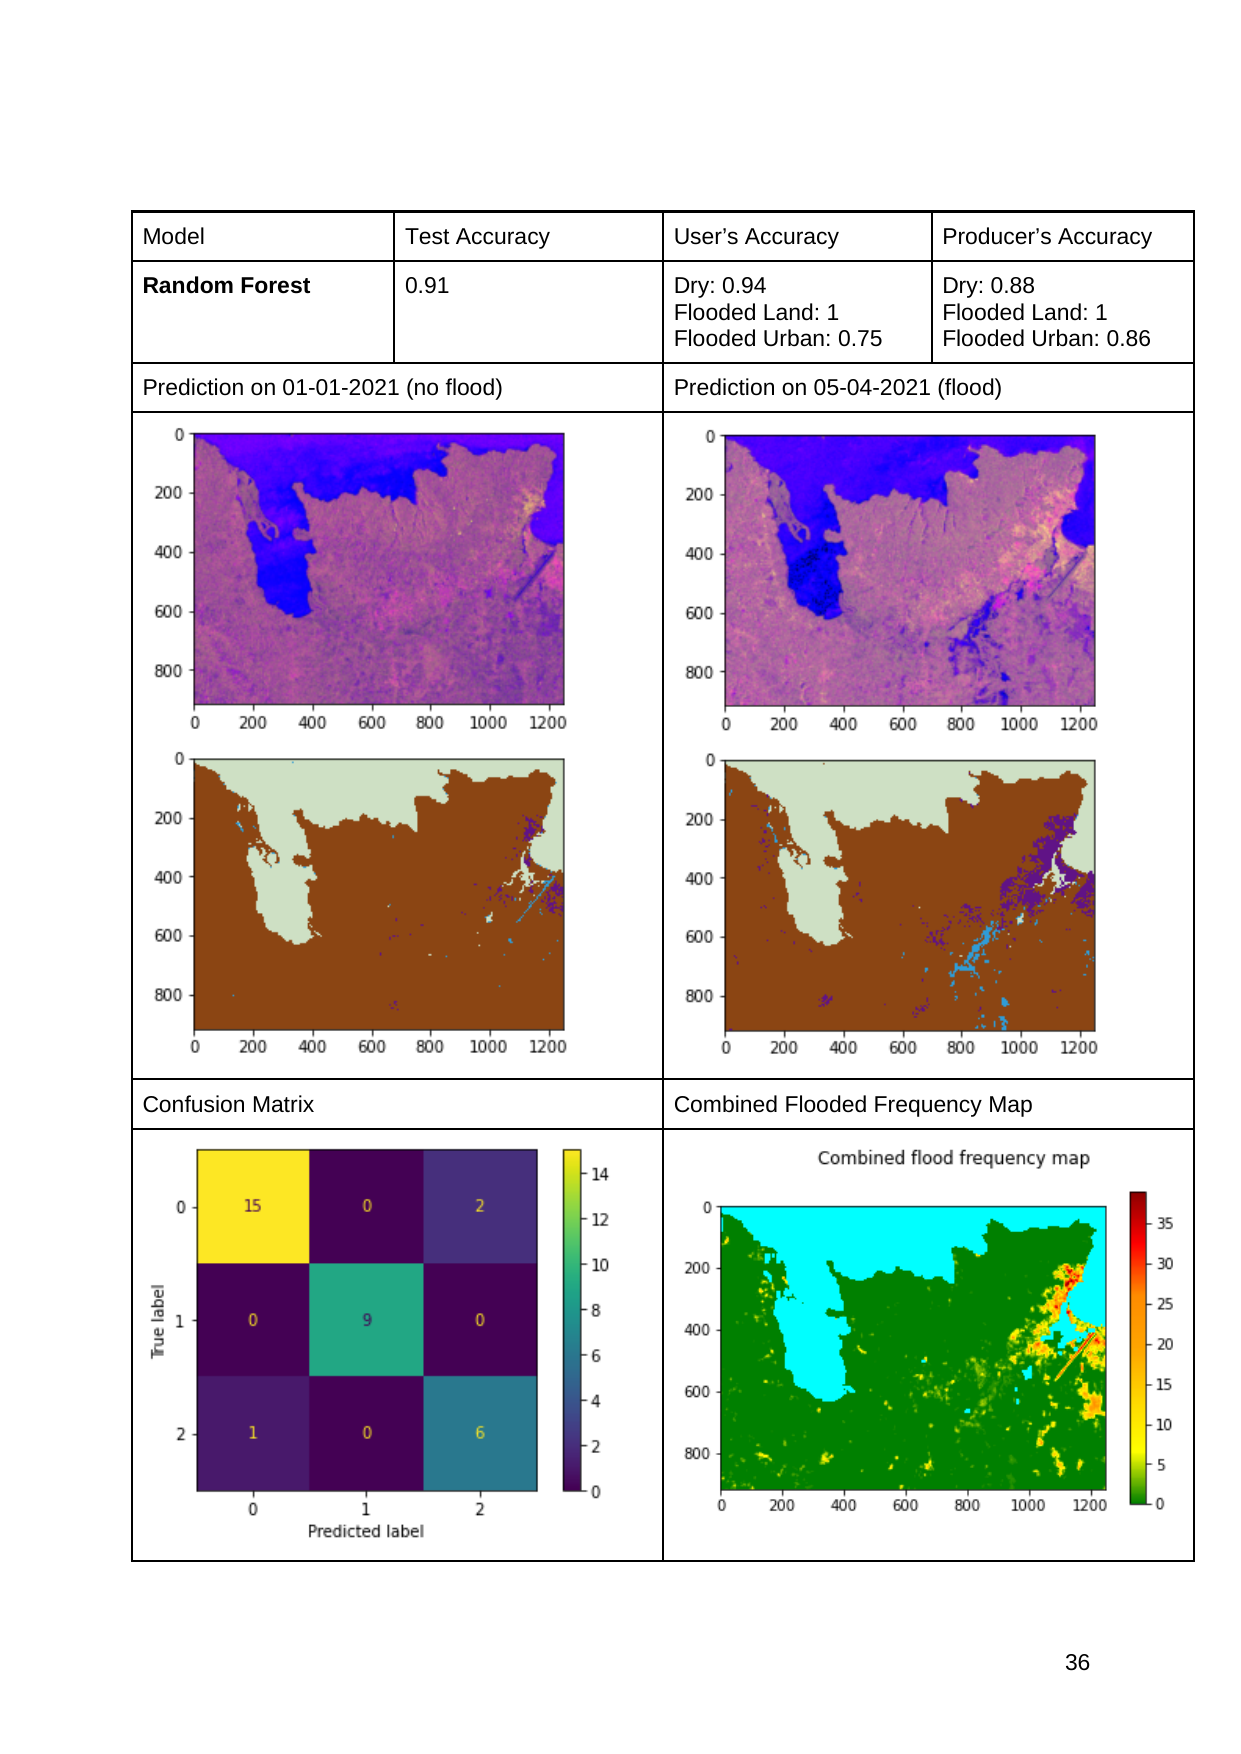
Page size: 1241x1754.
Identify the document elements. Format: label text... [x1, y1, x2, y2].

picture [673, 1140, 1183, 1524]
table_header Producer’s Accuracy [933, 213, 1193, 260]
table_cell Confusion Matrix [133, 1080, 662, 1128]
table_cell [133, 413, 662, 1078]
table_header User’s Accuracy [664, 213, 931, 260]
picture [673, 423, 1110, 1068]
table_cell [133, 1130, 662, 1560]
table_cell Prediction on 05-04-2021 (flood) [664, 364, 1193, 411]
picture [142, 1140, 621, 1550]
table_header Model [133, 213, 393, 260]
table_cell Combined Flooded Frequency Map [664, 1080, 1193, 1128]
table_cell Prediction on 01-01-2021 (no flood) [133, 364, 662, 411]
picture [142, 423, 579, 1067]
table_header Test Accuracy [395, 213, 662, 260]
table_cell [664, 1130, 1193, 1560]
table_cell [664, 413, 1193, 1078]
table_cell Random Forest [133, 262, 393, 362]
table_cell Dry: 0.94 Flooded Land: 1 Flooded Urban: 0.75 [664, 262, 931, 362]
table_cell Dry: 0.88 Flooded Land: 1 Flooded Urban: 0.86 [933, 262, 1193, 362]
table_cell 0.91 [395, 262, 662, 362]
